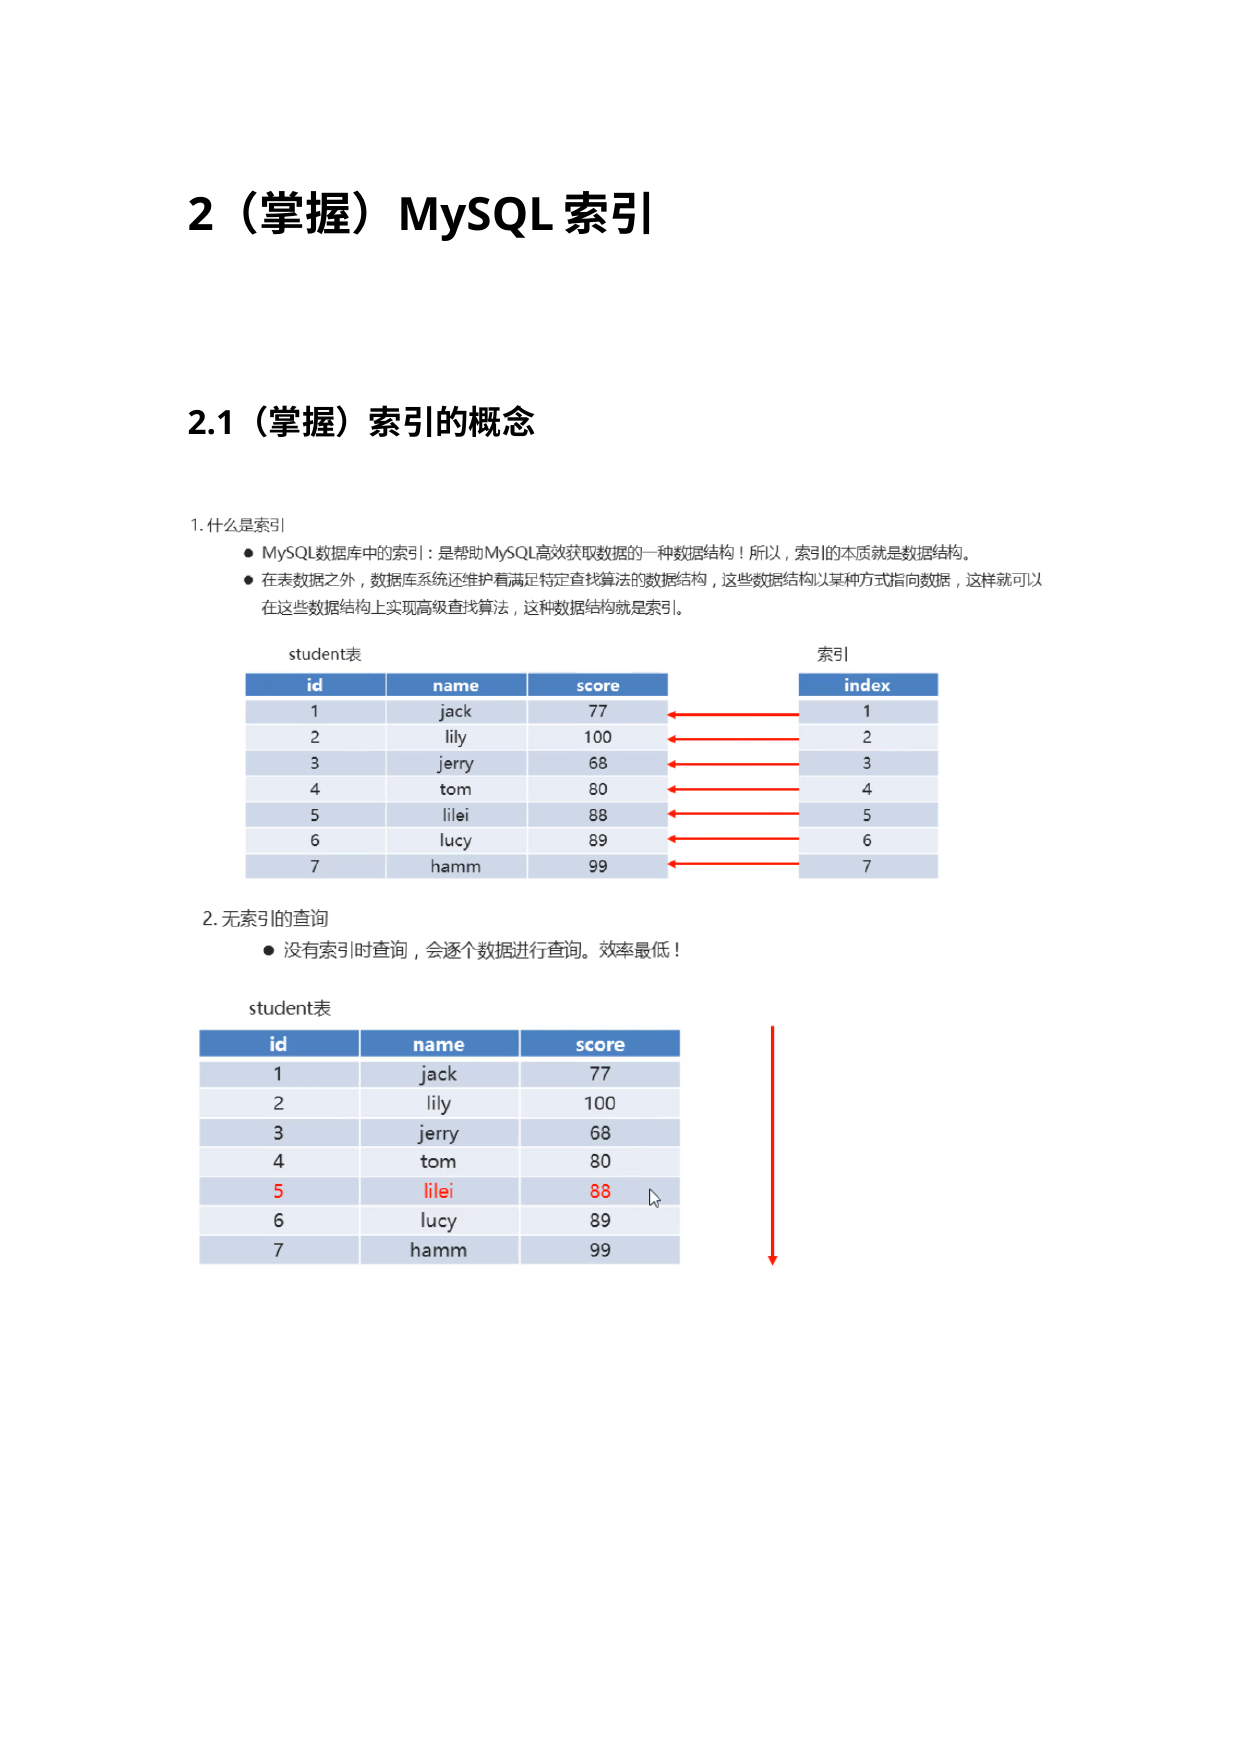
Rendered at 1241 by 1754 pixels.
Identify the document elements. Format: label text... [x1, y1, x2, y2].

picture [187, 515, 1053, 886]
picture [187, 905, 1053, 1279]
subtitle 2.1（掌握）索引的概念 [187, 388, 1053, 453]
subtitle 2（掌握）MySQL索引 [187, 162, 1053, 259]
